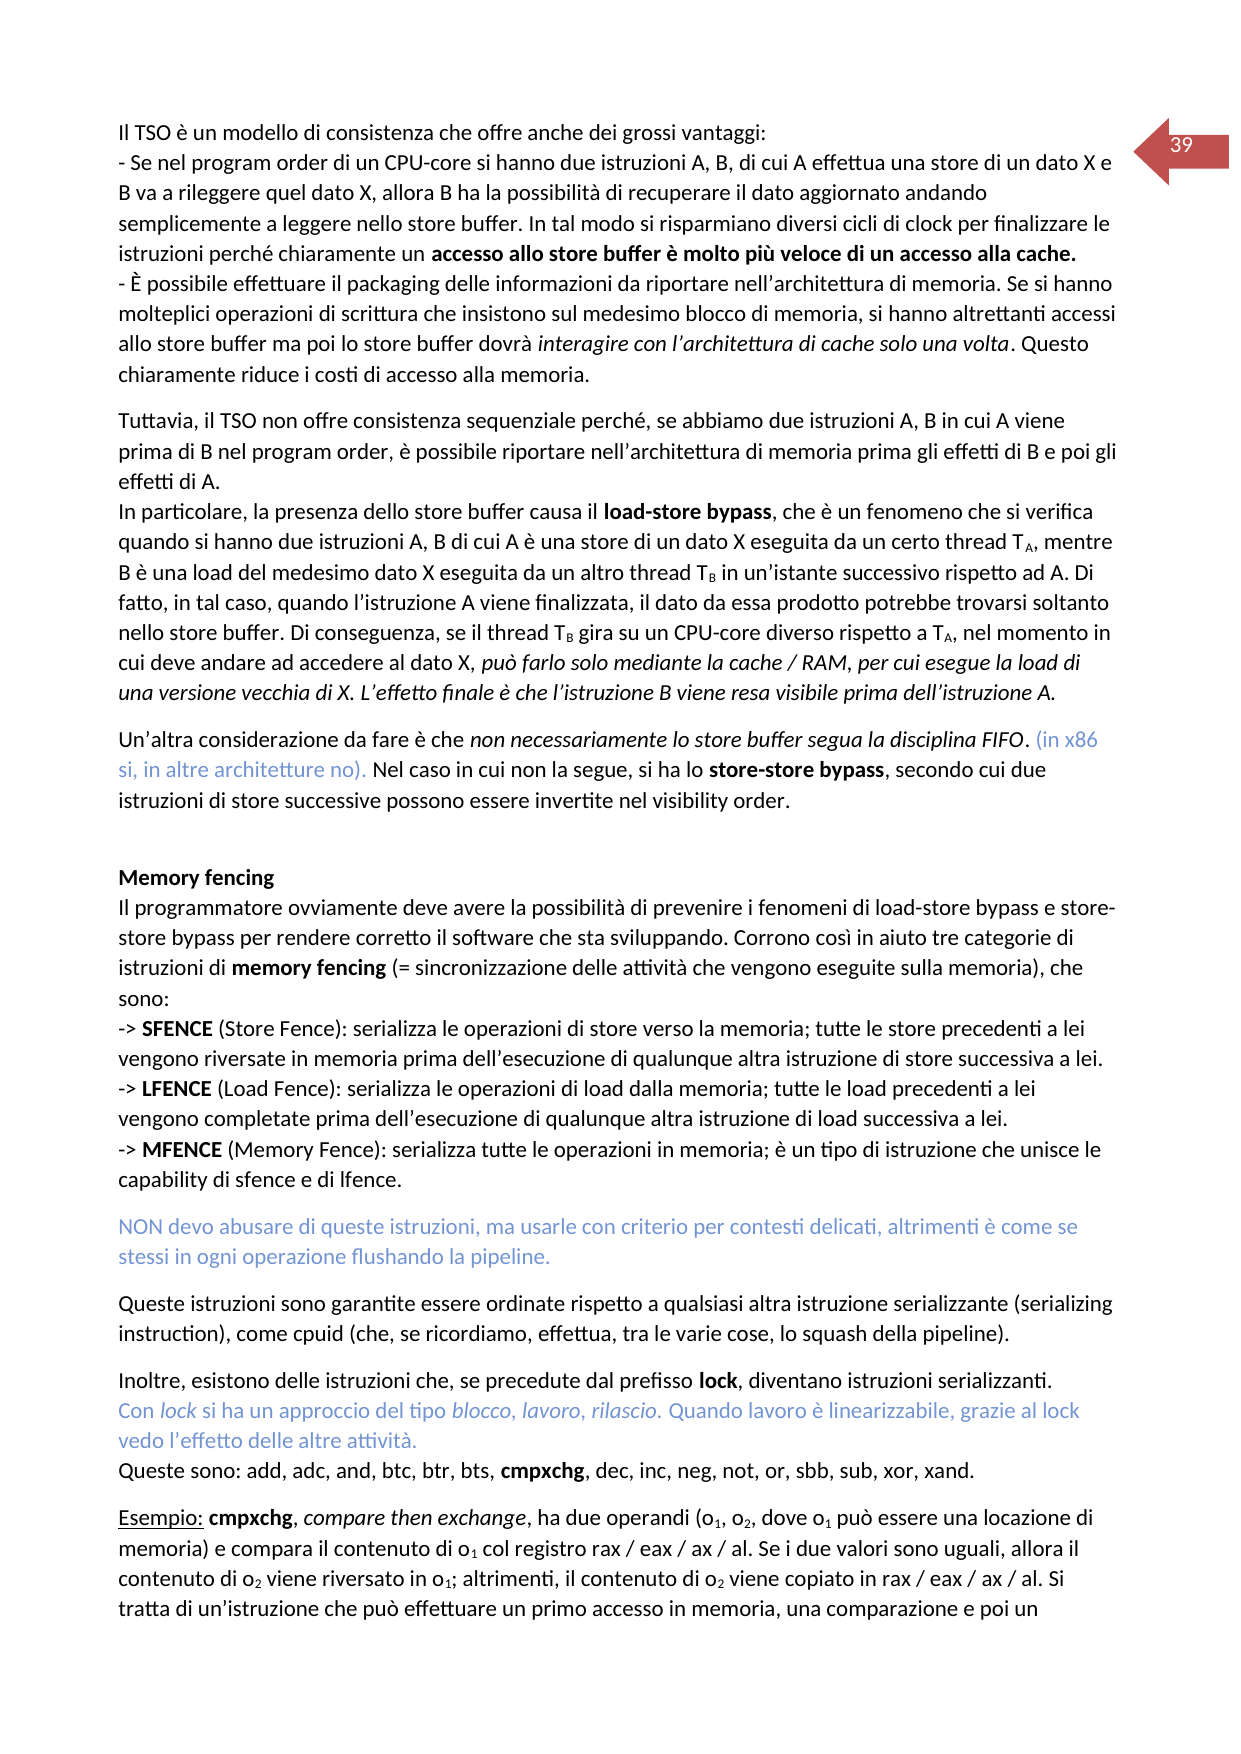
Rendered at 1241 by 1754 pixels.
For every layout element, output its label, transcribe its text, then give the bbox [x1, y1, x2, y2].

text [118, 1503, 1122, 1622]
text NON devo abusare di queste istruzioni, ma usarle con criterio per contesti delicati, altrimenti è come se stessi in ogni operazione flushando la pipeline. [118, 1212, 1122, 1270]
text Inoltre, esistono delle istruzioni che, se precedute dal prefisso lock, diventano istruzioni serializzanti. Con lock si ha un approccio del tipo blocco, lavoro, rilascio. Quando lavoro è linearizzabile, grazie al lock vedo l’effetto delle altre attività. Queste sono: add, adc, and, btc, btr, bts, cmpxchg, dec, inc, neg, not, or, sbb, sub, xor, xand. [118, 1366, 1122, 1485]
text Un’altra considerazione da fare è che non necessariamente lo store buffer segua la disciplina FIFO. (in x86 si, in altre architetture no). Nel caso in cui non la segue, si ha lo store-store bypass, secondo cui due istruzioni di store successive possono essere invertite nel visibility order. [118, 725, 1122, 814]
text Il TSO è un modello di consistenza che offre anche dei grossi vantaggi: - Se nel program order di un CPU-core si hanno due istruzioni A, B, di cui A effettua una store di un dato X e B va a rileggere quel dato X, allora B ha la possibilità di recuperare il dato aggiornato andando semplicemente a leggere nello store buffer. In tal modo si risparmiano diversi cicli di clock per finalizzare le istruzioni perché chiaramente un accesso allo store buffer è molto più veloce di un accesso alla cache. - È possibile effettuare il packaging delle informazioni da riportare nell’architettura di memoria. Se si hanno molteplici operazioni di scrittura che insistono sul medesimo blocco di memoria, si hanno altrettanti accessi allo store buffer ma poi lo store buffer dovrà interagire con l’architettura di cache solo una volta. Questo chiaramente riduce i costi di accesso alla memoria. [118, 118, 1122, 388]
text Tuttavia, il TSO non offre consistenza sequenziale perché, se abbiamo due istruzioni A, B in cui A viene prima di B nel program order, è possibile riportare nell’architettura di memoria prima gli effetti di B e poi gli effetti di A. In particolare, la presenza dello store buffer causa il load-store bypass, che è un fenomeno che si verifica quando si hanno due istruzioni A, B di cui A è una store di un dato X eseguita da un certo thread TA, mentre B è una load del medesimo dato X eseguita da un altro thread TB in un’istante successivo rispetto ad A. Di fatto, in tal caso, quando l’istruzione A viene finalizzata, il dato da essa prodotto potrebbe trovarsi soltanto nello store buffer. Di conseguenza, se il thread TB gira su un CPU-core diverso rispetto a TA, nel momento in cui deve andare ad accedere al dato X, può farlo solo mediante la cache / RAM, per cui esegue la load di una versione vecchia di X. L’effetto finale è che l’istruzione B viene resa visibile prima dell’istruzione A. [118, 407, 1122, 707]
text Queste istruzioni sono garantite essere ordinate rispetto a qualsiasi altra istruzione serializzante (serializing instruction), come cpuid (che, se ricordiamo, effettua, tra le varie cose, lo squash della pipeline). [118, 1289, 1122, 1347]
text Memory fencing Il programmatore ovviamente deve avere la possibilità di prevenire i fenomeni di load-store bypass e store-store bypass per rendere corretto il software che sta sviluppando. Corrono così in aiuto tre categorie di istruzioni di memory fencing (= sincronizzazione delle attività che vengono eseguite sulla memoria), che sono: -> SFENCE (Store Fence): serializza le operazioni di store verso la memoria; tutte le store precedenti a lei vengono riversate in memoria prima dell’esecuzione di qualunque altra istruzione di store successiva a lei. -> LFENCE (Load Fence): serializza le operazioni di load dalla memoria; tutte le load precedenti a lei vengono completate prima dell’esecuzione di qualunque altra istruzione di load successiva a lei. -> MFENCE (Memory Fence): serializza tutte le operazioni in memoria; è un tipo di istruzione che unisce le capability di sfence e di lfence. [118, 833, 1122, 1193]
